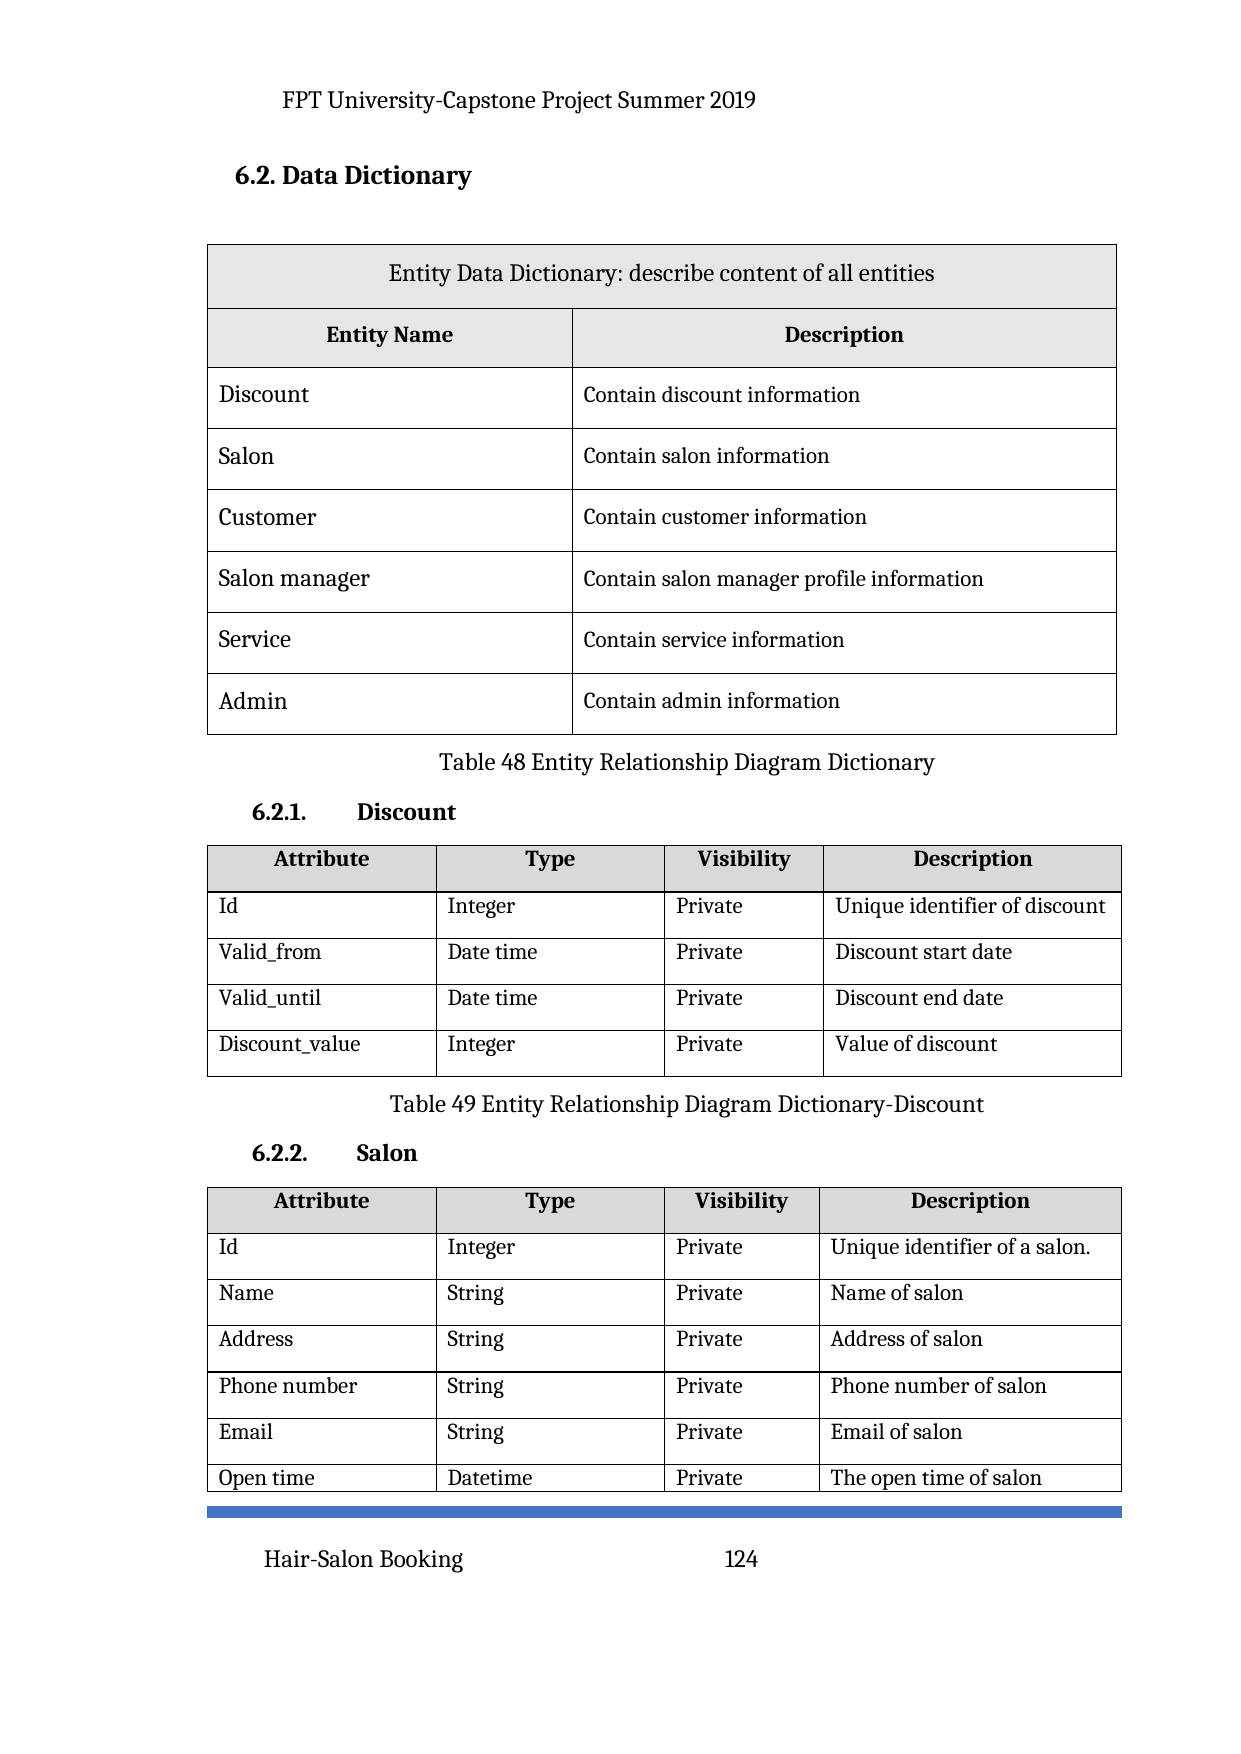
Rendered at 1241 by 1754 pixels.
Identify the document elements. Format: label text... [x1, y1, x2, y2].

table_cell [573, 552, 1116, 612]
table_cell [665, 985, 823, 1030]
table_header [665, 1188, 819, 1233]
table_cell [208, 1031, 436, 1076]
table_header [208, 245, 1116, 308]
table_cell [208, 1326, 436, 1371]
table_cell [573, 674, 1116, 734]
subtitle Salon [207, 1139, 1122, 1168]
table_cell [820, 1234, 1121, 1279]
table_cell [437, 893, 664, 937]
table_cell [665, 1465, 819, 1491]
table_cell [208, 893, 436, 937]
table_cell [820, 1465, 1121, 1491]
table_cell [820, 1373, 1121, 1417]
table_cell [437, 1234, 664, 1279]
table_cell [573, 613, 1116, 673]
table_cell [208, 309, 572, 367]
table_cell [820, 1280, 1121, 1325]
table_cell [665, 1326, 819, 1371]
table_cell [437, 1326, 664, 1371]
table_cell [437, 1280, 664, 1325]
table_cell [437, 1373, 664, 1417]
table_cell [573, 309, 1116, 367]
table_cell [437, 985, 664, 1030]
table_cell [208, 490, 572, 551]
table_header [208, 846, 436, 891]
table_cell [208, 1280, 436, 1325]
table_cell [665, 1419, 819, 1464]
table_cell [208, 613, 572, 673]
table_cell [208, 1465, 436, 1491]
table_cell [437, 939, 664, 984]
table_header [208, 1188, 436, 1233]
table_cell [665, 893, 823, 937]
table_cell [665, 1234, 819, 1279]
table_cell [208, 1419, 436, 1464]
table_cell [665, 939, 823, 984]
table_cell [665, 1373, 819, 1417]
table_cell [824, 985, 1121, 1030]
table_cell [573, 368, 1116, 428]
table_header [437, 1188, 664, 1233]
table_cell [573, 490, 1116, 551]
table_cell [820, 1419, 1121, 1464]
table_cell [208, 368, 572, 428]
subtitle Data Dictionary [205, 160, 1122, 225]
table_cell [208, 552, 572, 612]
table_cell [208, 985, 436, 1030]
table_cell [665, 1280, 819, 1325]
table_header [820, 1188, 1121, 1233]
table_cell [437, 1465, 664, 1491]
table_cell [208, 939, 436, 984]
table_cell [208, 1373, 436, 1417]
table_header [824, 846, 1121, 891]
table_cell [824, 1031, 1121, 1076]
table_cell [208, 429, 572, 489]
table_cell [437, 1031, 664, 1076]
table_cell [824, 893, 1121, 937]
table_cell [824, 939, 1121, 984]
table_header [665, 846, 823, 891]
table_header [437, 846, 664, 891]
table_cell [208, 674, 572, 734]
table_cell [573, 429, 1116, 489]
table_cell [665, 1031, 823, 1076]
subtitle Discount [207, 797, 1122, 826]
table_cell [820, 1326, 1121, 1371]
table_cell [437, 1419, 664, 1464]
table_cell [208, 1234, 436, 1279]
